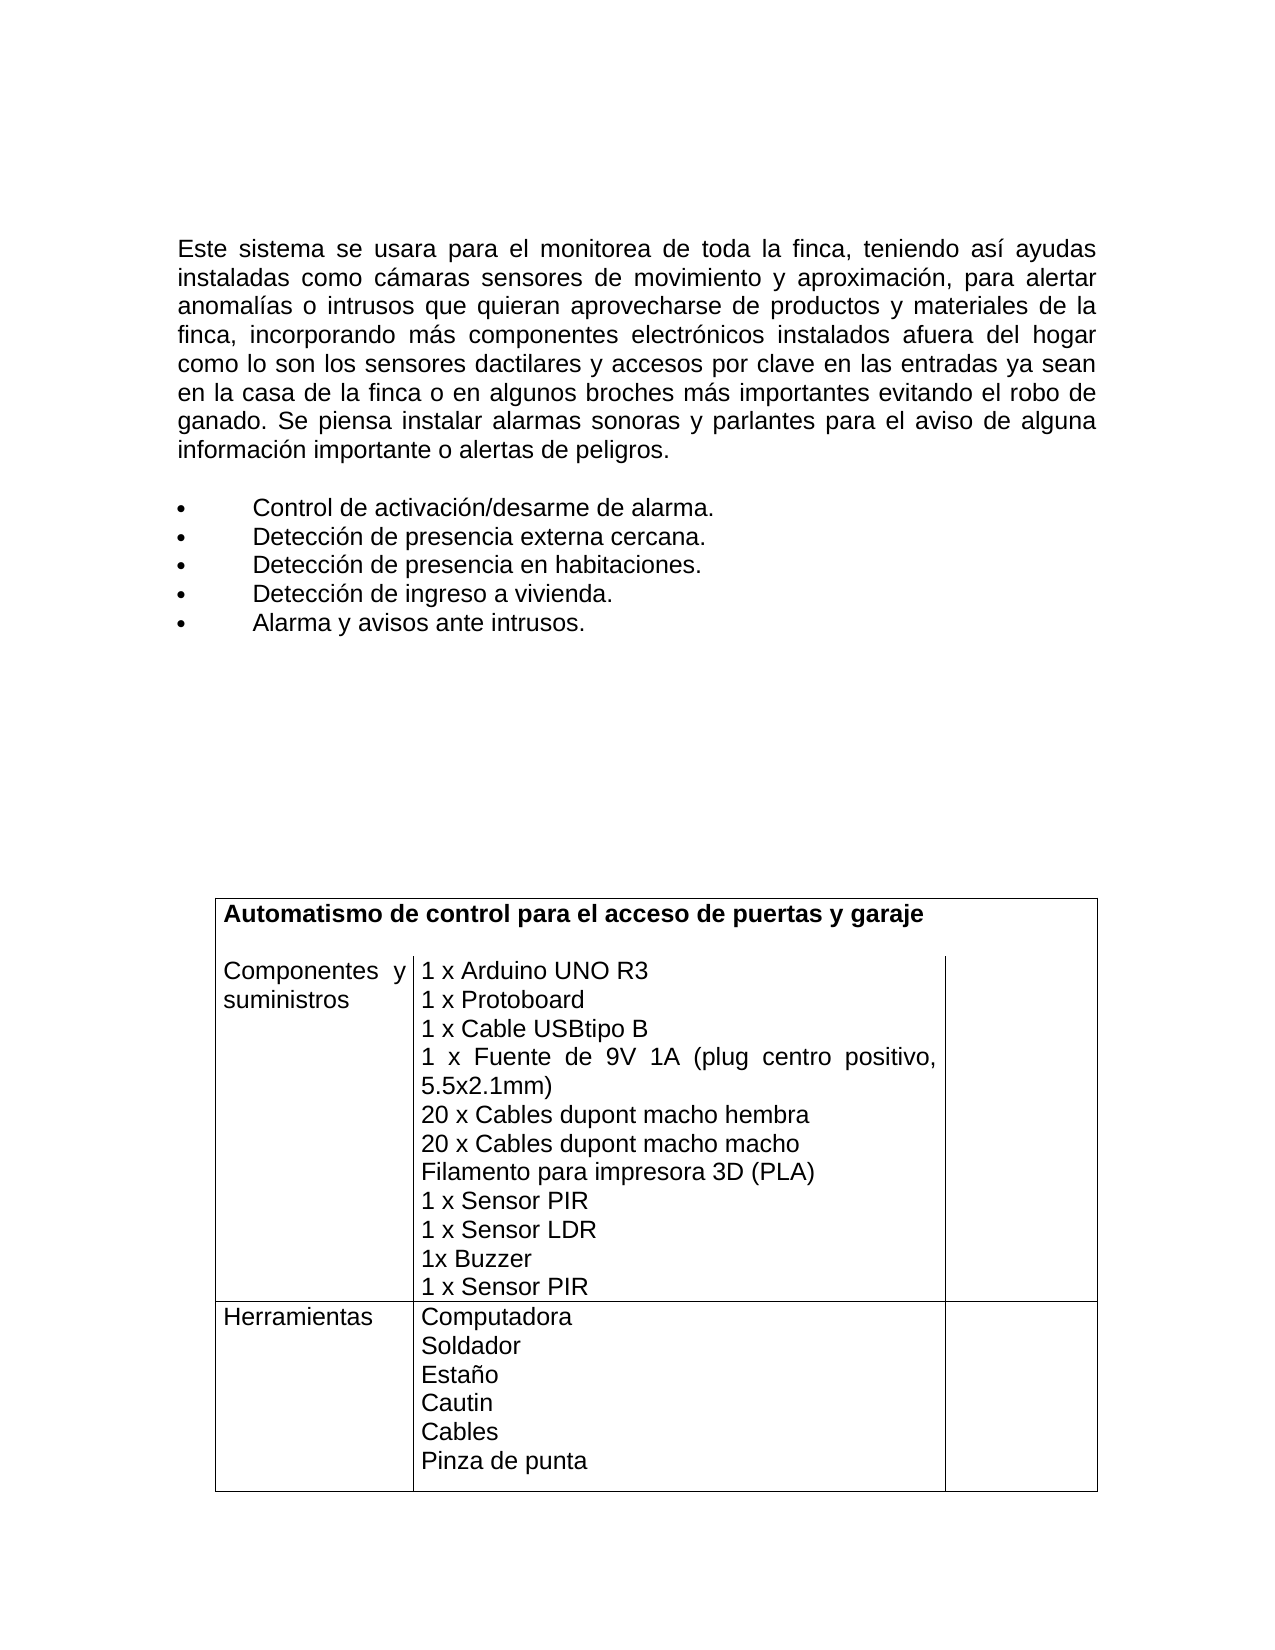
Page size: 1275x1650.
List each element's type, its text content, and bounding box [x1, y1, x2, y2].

table_cell Componentes y suministros [216, 956, 413, 1301]
list Alarma y avisos ante intrusos. [177, 608, 1098, 637]
table_cell [946, 956, 1097, 1301]
text Este sistema se usara para el monitorea de toda la finca, teniendo así ayudas instaladas como cámaras sensores de movimiento y aproximación, para alertar anomalías o intrusos que quieran aprovecharse de productos y materiales de la finca, incorporando más componentes electrónicos instalados afuera del hogar como lo son los sensores dactilares y accesos por clave en las entradas ya sean en la casa de la finca o en algunos broches más importantes evitando el robo de ganado. Se piensa instalar alarmas sonoras y parlantes para el aviso de alguna información importante o alertas de peligros. [177, 234, 1098, 464]
list Control de activación/desarme de alarma. [177, 493, 1098, 522]
table_cell 1 x Arduino UNO R3 1 x Protoboard 1 x Cable USBtipo B 1 x Fuente de 9V 1A (plug centro positivo, 5.5x2.1mm) 20 x Cables dupont macho hembra 20 x Cables dupont macho macho Filamento para impresora 3D (PLA) 1 x Sensor PIR 1 x Sensor LDR 1x Buzzer 1 x Sensor PIR [414, 956, 945, 1301]
table_cell [946, 1302, 1097, 1491]
list Detección de ingreso a vivienda. [177, 579, 1098, 608]
list Detección de presencia en habitaciones. [177, 551, 1098, 579]
table_cell Computadora Soldador Estaño Cautin Cables Pinza de punta [414, 1302, 945, 1491]
table_cell Herramientas [216, 1302, 413, 1491]
list Detección de presencia externa cercana. [177, 522, 1098, 551]
table_header Automatismo de control para el acceso de puertas y garaje [216, 899, 1097, 956]
